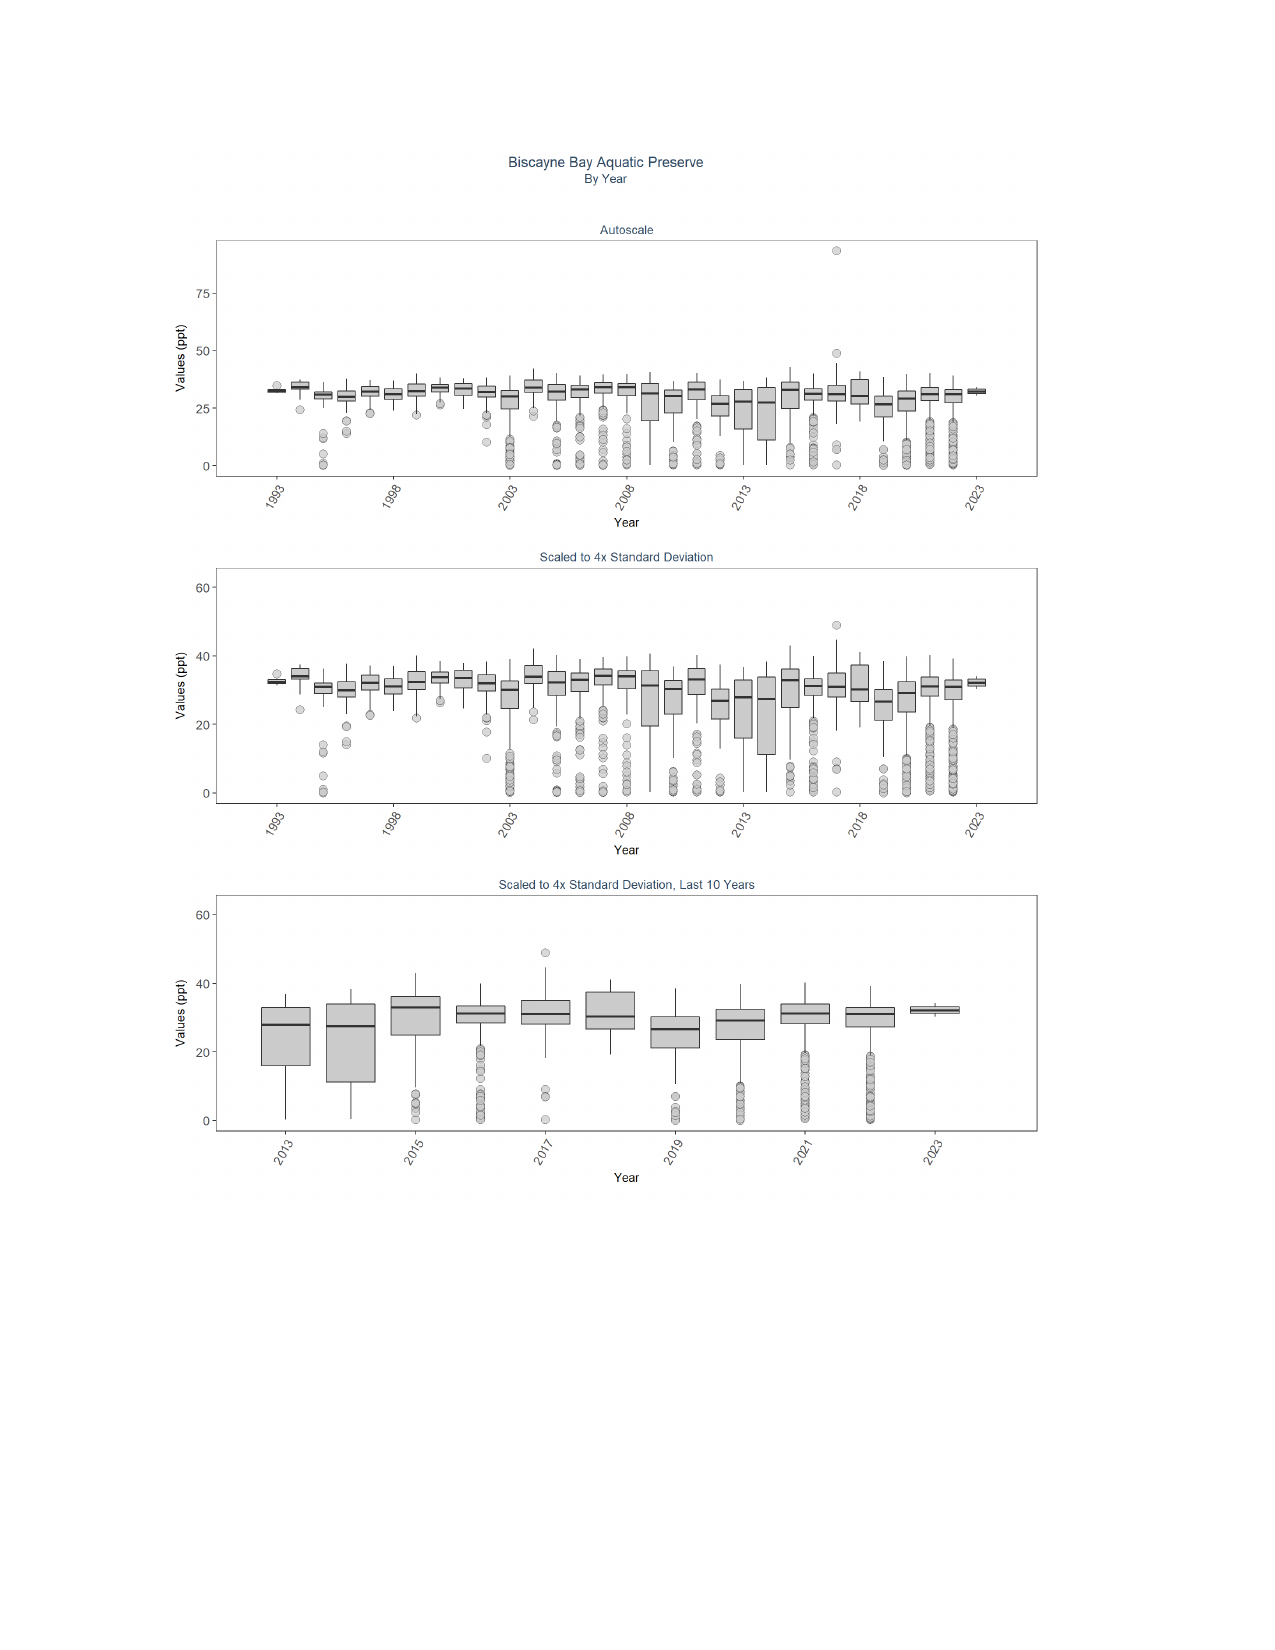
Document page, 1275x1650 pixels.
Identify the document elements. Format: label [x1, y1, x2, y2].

picture [168, 150, 1044, 1200]
